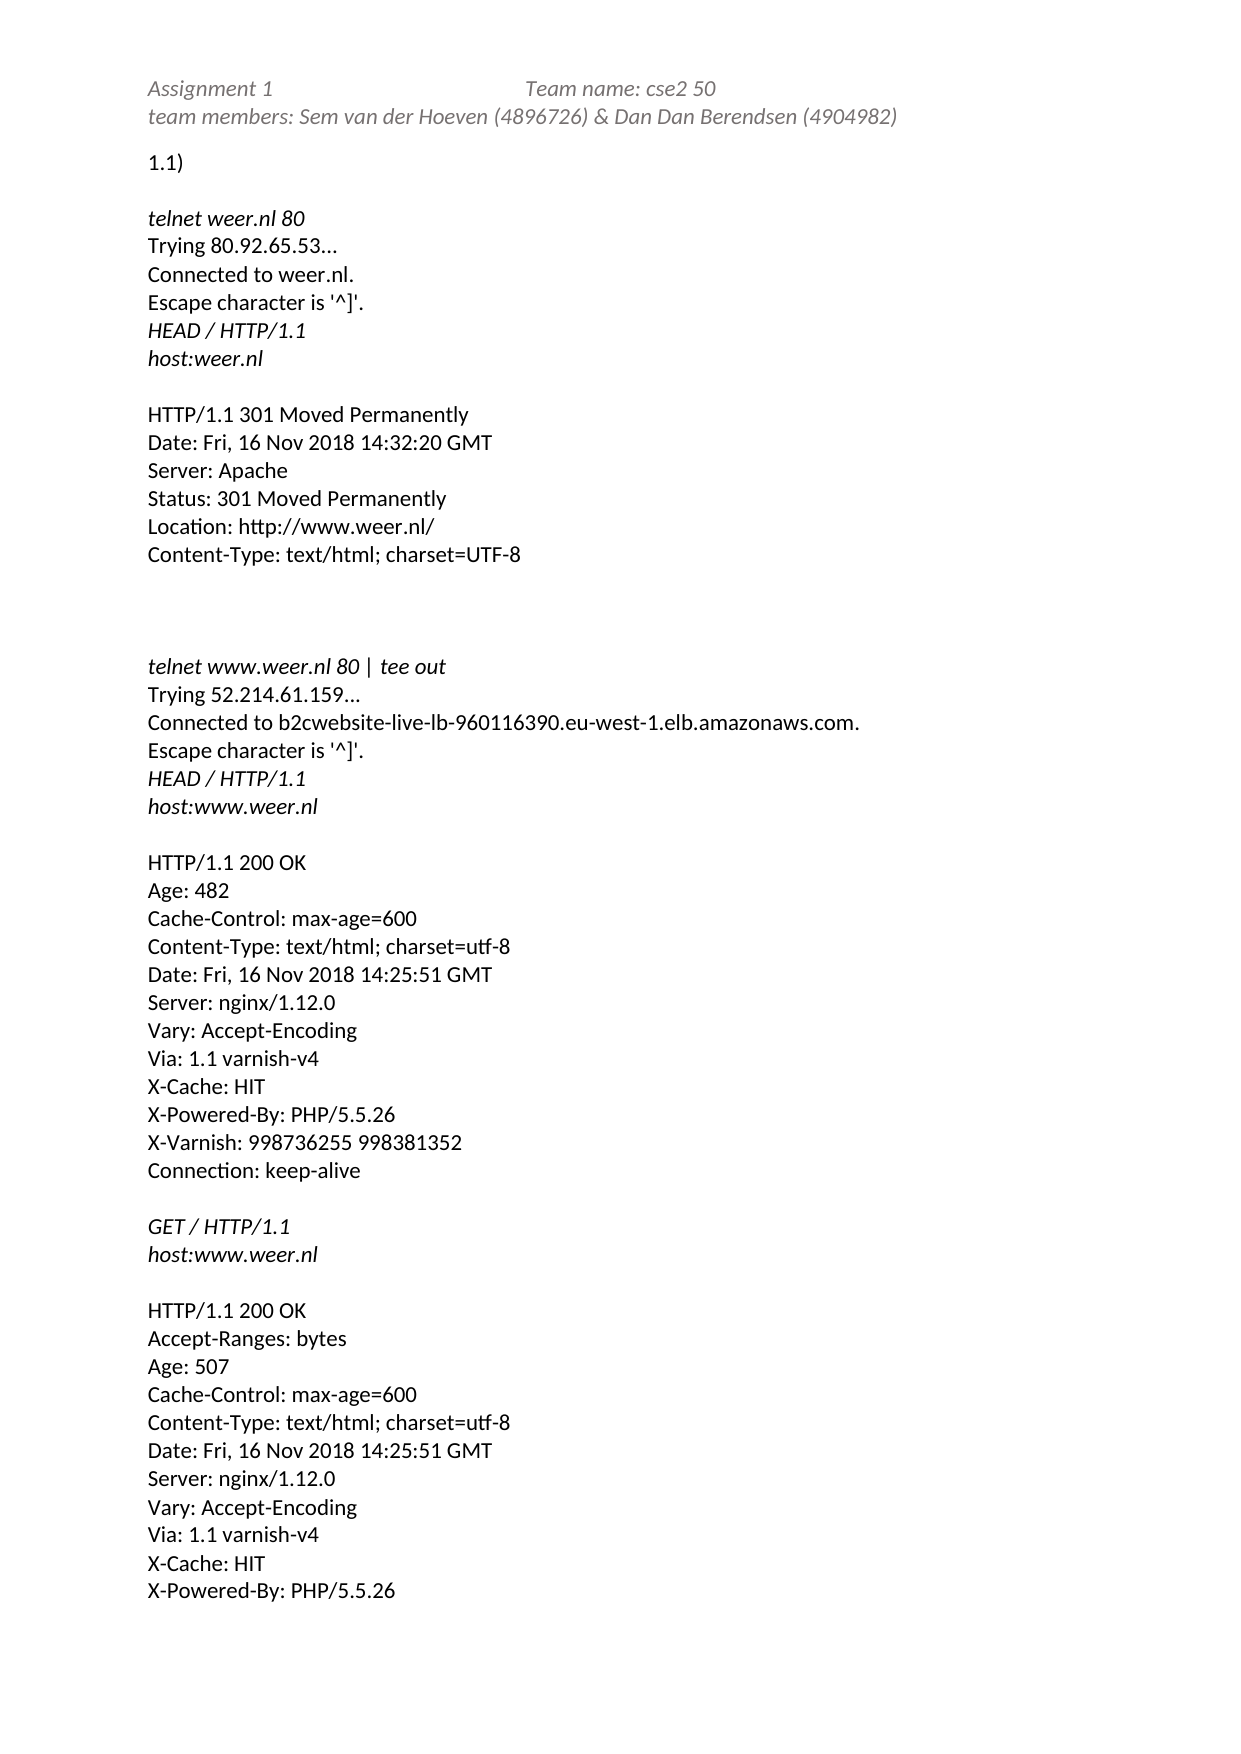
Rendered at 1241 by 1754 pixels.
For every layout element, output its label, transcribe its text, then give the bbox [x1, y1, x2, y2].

text Age: 482 [148, 876, 1093, 904]
text 1.1) [148, 148, 1093, 176]
text Connected to weer.nl. [148, 260, 1093, 288]
text Cache-Control: max-age=600 [148, 1381, 1093, 1408]
text X-Powered-By: PHP/5.5.26 [148, 1100, 1093, 1128]
text Via: 1.1 varnish-v4 [148, 1044, 1093, 1072]
text Date: Fri, 16 Nov 2018 14:25:51 GMT [148, 960, 1093, 988]
text Trying 52.214.61.159... [148, 680, 1093, 708]
text Cache-Control: max-age=600 [148, 904, 1093, 932]
text host:www.weer.nl [148, 792, 1093, 820]
text Vary: Accept-Encoding [148, 1016, 1093, 1044]
text Date: Fri, 16 Nov 2018 14:25:51 GMT [148, 1437, 1093, 1464]
text Server: nginx/1.12.0 [148, 988, 1093, 1016]
text telnet weer.nl 80 [148, 204, 1093, 232]
text X-Cache: HIT [148, 1549, 1093, 1577]
text Escape character is '^]'. [148, 736, 1093, 764]
text Vary: Accept-Encoding [148, 1493, 1093, 1521]
text HTTP/1.1 200 OK [148, 1296, 1093, 1324]
text HEAD / HTTP/1.1 [148, 764, 1093, 792]
text Server: Apache [148, 456, 1093, 484]
text Age: 507 [148, 1352, 1093, 1381]
text host:www.weer.nl [148, 1240, 1093, 1268]
text Content-Type: text/html; charset=UTF-8 [148, 540, 1093, 568]
text GET / HTTP/1.1 [148, 1212, 1093, 1240]
text telnet www.weer.nl 80 | tee out [148, 652, 1093, 680]
text Accept-Ranges: bytes [148, 1324, 1093, 1352]
text Connected to b2cwebsite-live-lb-960116390.eu-west-1.elb.amazonaws.com. [148, 708, 1093, 736]
text Content-Type: text/html; charset=utf-8 [148, 1408, 1093, 1437]
text host:weer.nl [148, 344, 1093, 372]
text Server: nginx/1.12.0 [148, 1464, 1093, 1493]
text HEAD / HTTP/1.1 [148, 316, 1093, 344]
text Via: 1.1 varnish-v4 [148, 1521, 1093, 1549]
text HTTP/1.1 200 OK [148, 848, 1093, 876]
text X-Powered-By: PHP/5.5.26 [148, 1577, 1093, 1605]
text Content-Type: text/html; charset=utf-8 [148, 932, 1093, 960]
text X-Cache: HIT [148, 1072, 1093, 1100]
text X-Varnish: 998736255 998381352 [148, 1128, 1093, 1156]
text Location: http://www.weer.nl/ [148, 512, 1093, 540]
text Trying 80.92.65.53... [148, 232, 1093, 260]
text Connection: keep-alive [148, 1156, 1093, 1184]
text Escape character is '^]'. [148, 288, 1093, 316]
text Status: 301 Moved Permanently [148, 484, 1093, 512]
text Date: Fri, 16 Nov 2018 14:32:20 GMT [148, 428, 1093, 456]
text HTTP/1.1 301 Moved Permanently [148, 400, 1093, 428]
